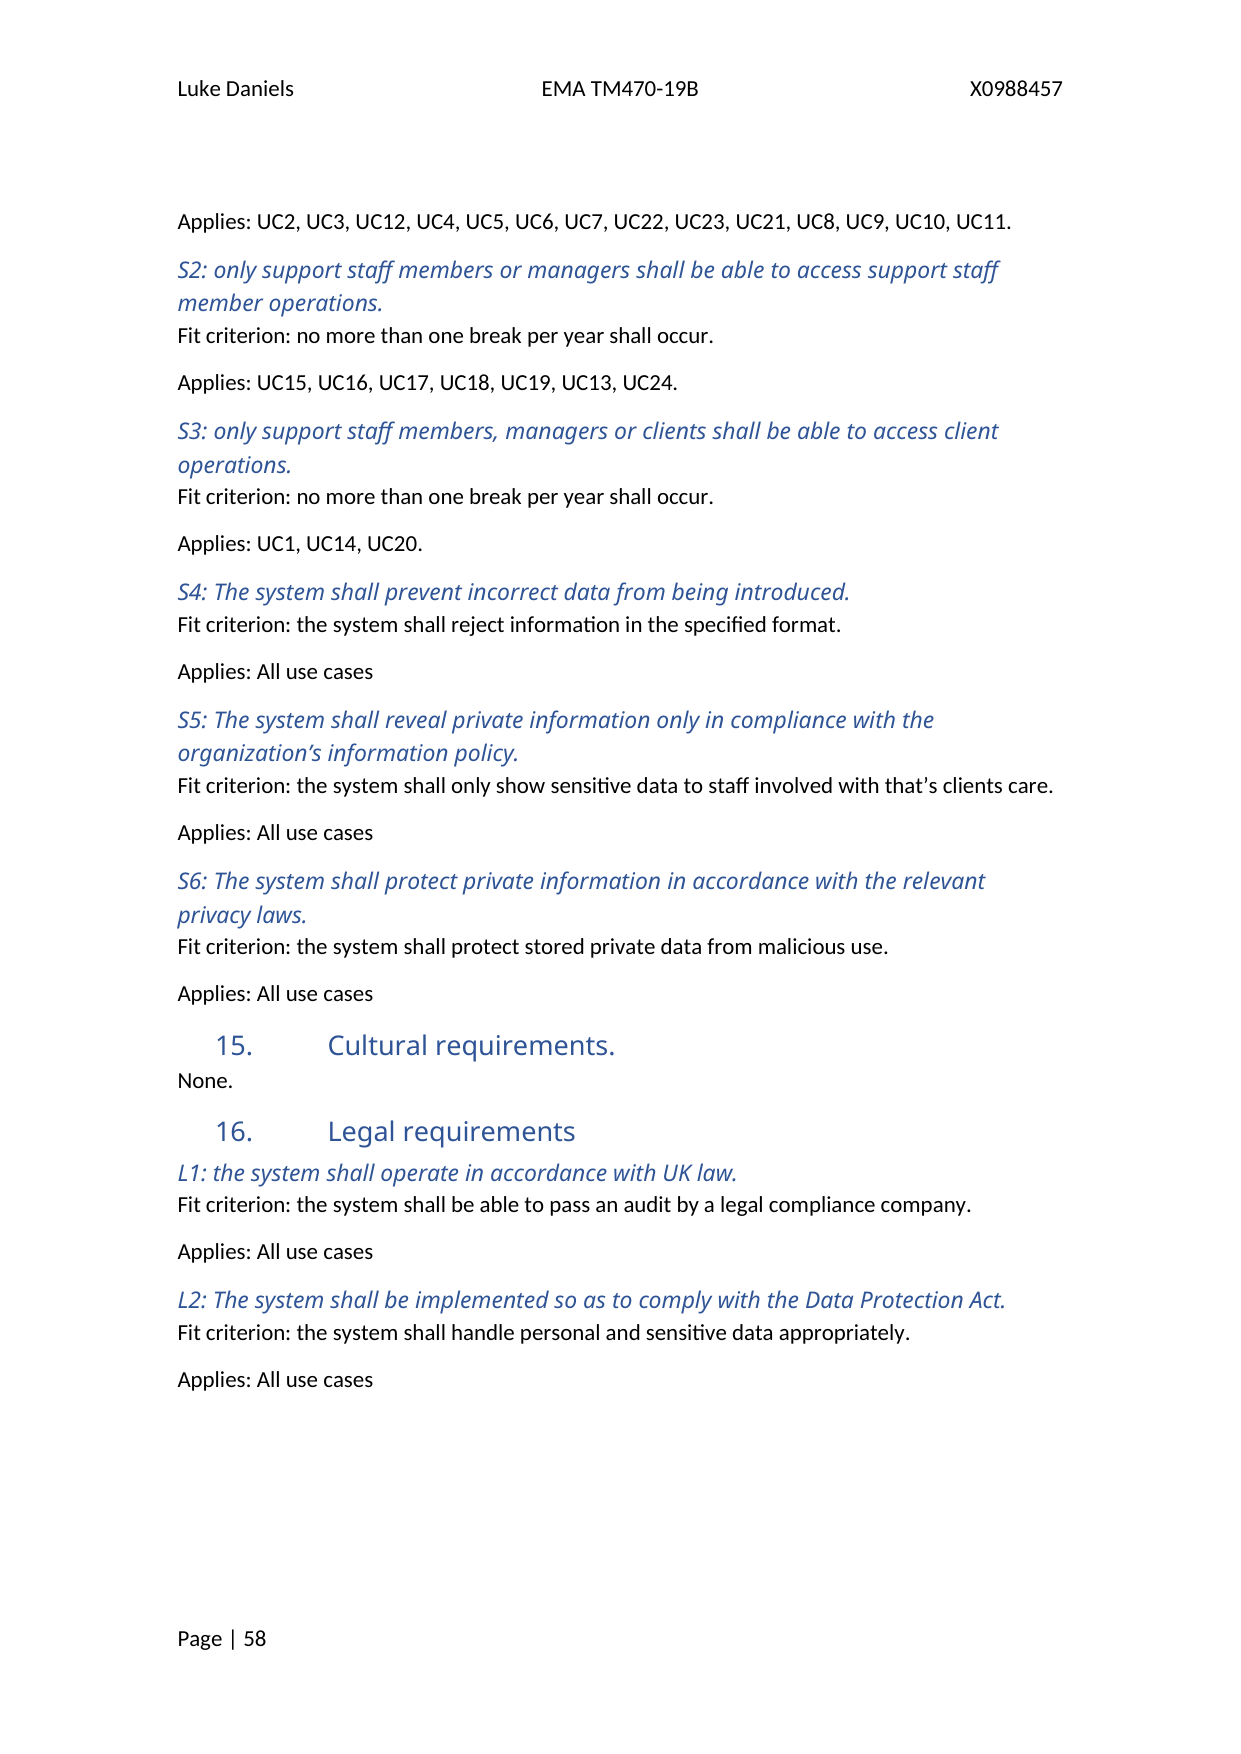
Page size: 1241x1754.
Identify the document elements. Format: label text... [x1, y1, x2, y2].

text Fit criterion: the system shall only show sensitive data to staff involved with that’s clients care. [177, 771, 1063, 799]
text Fit criterion: no more than one break per year shall occur. [177, 482, 1063, 510]
text Fit criterion: no more than one break per year shall occur. [177, 321, 1063, 349]
subtitle S5: The system shall reveal private information only in compliance with the organization’s information policy. [177, 704, 1063, 769]
subtitle Cultural requirements. [215, 1026, 1063, 1063]
text Fit criterion: the system shall protect stored private data from malicious use. [177, 932, 1063, 960]
text Fit criterion: the system shall handle personal and sensitive data appropriately. [177, 1318, 1063, 1346]
text Applies: UC1, UC14, UC20. [177, 529, 1063, 557]
text Fit criterion: the system shall be able to pass an audit by a legal compliance company. [177, 1191, 1063, 1218]
subtitle L2: The system shall be implemented so as to comply with the Data Protection Act. [177, 1284, 1063, 1316]
subtitle Legal requirements [215, 1113, 1063, 1150]
text Fit criterion: the system shall reject information in the specified format. [177, 610, 1063, 638]
text Applies: UC2, UC3, UC12, UC4, UC5, UC6, UC7, UC22, UC23, UC21, UC8, UC9, UC10, UC11. [177, 207, 1063, 235]
subtitle S4: The system shall prevent incorrect data from being introduced. [177, 576, 1063, 607]
subtitle S2: only support staff members or managers shall be able to access support staff member operations. [177, 254, 1063, 319]
text Applies: All use cases [177, 1237, 1063, 1265]
text Applies: All use cases [177, 1365, 1063, 1393]
text None. [177, 1066, 1063, 1094]
text Applies: All use cases [177, 818, 1063, 846]
text Applies: All use cases [177, 979, 1063, 1007]
subtitle S6: The system shall protect private information in accordance with the relevant privacy laws. [177, 865, 1063, 930]
subtitle S3: only support staff members, managers or clients shall be able to access client operations. [177, 415, 1063, 480]
text Applies: All use cases [177, 657, 1063, 685]
subtitle L1: the system shall operate in accordance with UK law. [177, 1157, 1063, 1188]
text Applies: UC15, UC16, UC17, UC18, UC19, UC13, UC24. [177, 368, 1063, 396]
